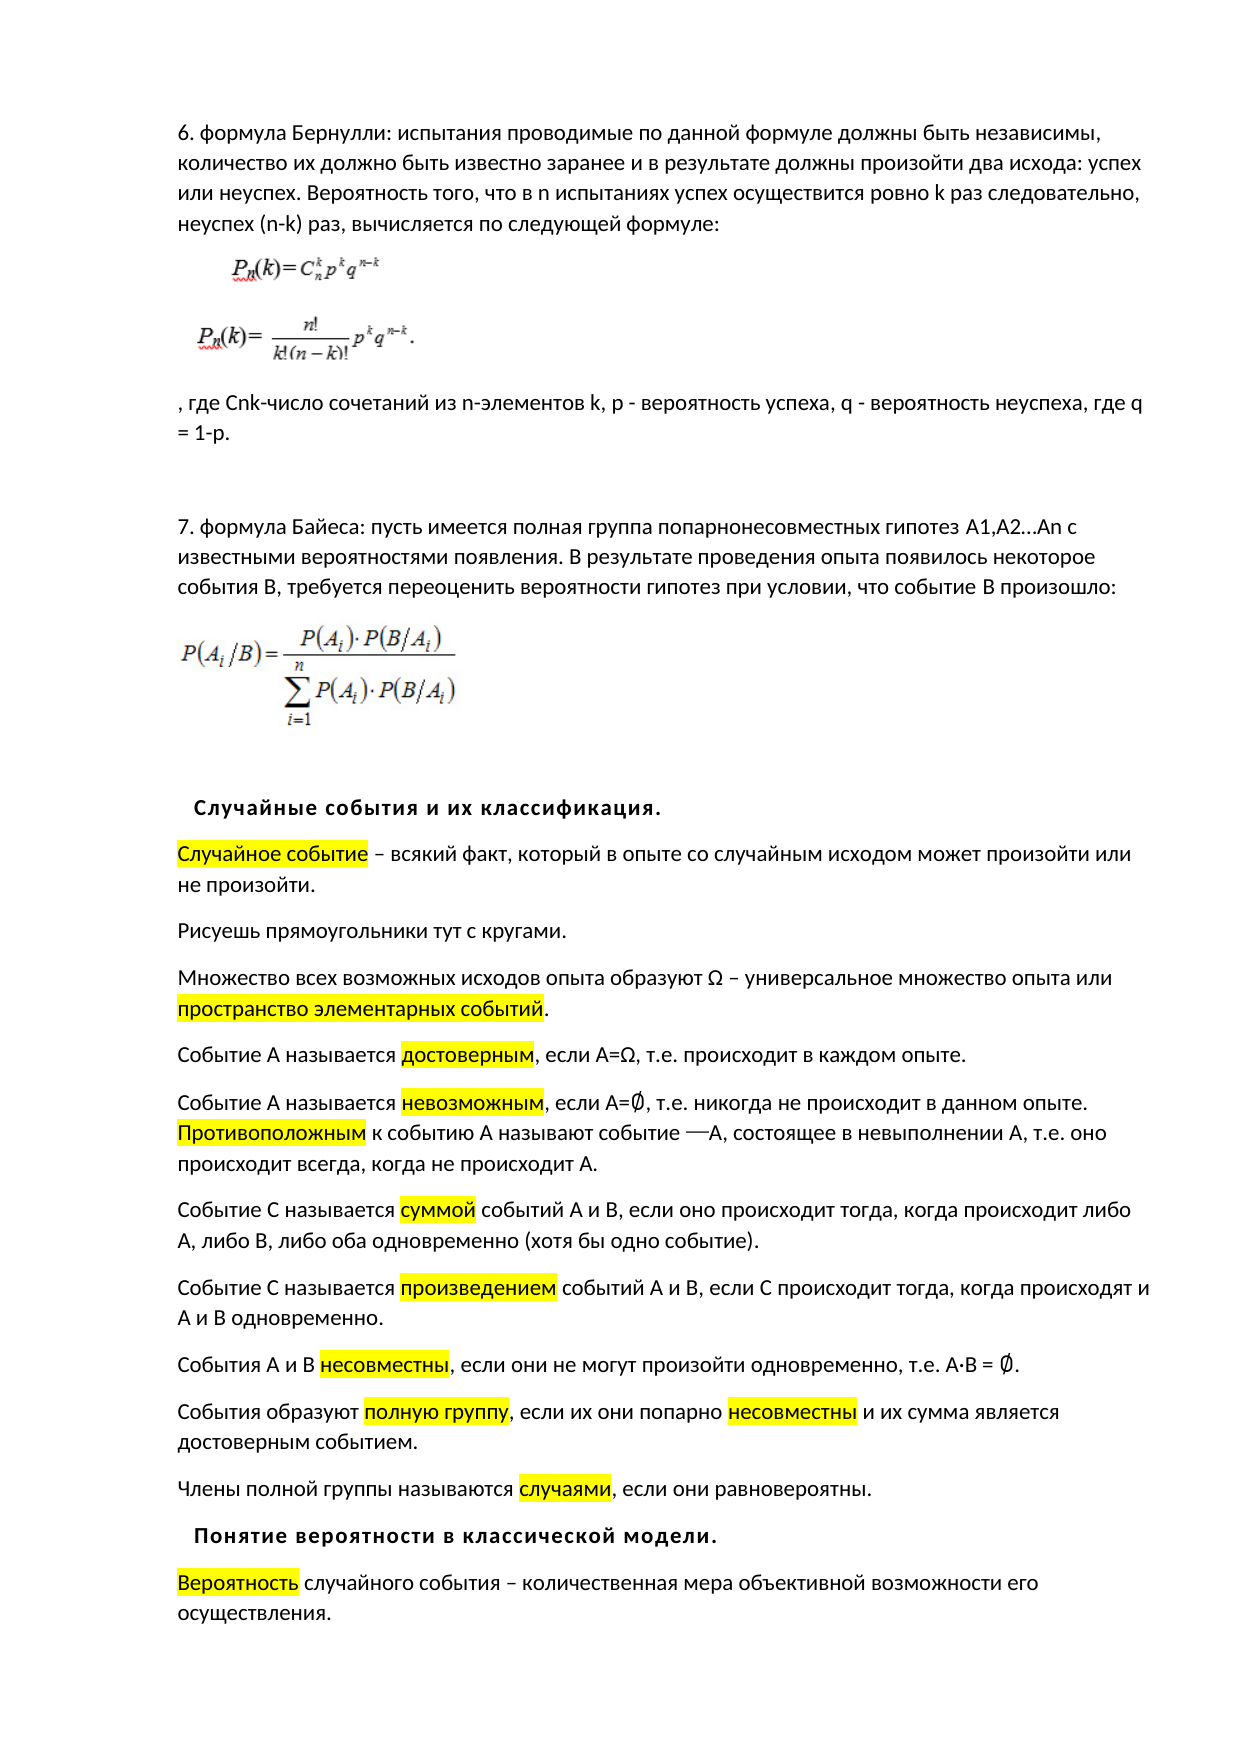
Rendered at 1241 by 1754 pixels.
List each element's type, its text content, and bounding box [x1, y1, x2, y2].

text Рисуешь прямоугольники тут с кругами. [177, 917, 1152, 944]
text Событие С называется произведением событий А и В, если С происходит тогда, когда происходят и А и В одновременно. [177, 1273, 1152, 1331]
text Событие С называется суммой событий А и В, если оно происходит тогда, когда происходит либо А, либо В, либо оба одновременно (хотя бы одно событие). [177, 1196, 1152, 1254]
text Множество всех возможных исходов опыта образуют Ω – универсальное множество опыта или пространство элементарных событий. [177, 963, 1152, 1022]
text События А и В несовместны, если они не могут произойти одновременно, т.е. А·В = ∅. [449, 1350, 1152, 1378]
text События образуют полную группу, если их они попарно несовместны и их сумма является достоверным событием. [177, 1397, 1152, 1455]
subtitle Понятие вероятности в классической модели. [194, 1521, 1152, 1549]
text Событие А называется достоверным, если A=Ω, т.е. происходит в каждом опыте. [534, 1041, 1152, 1068]
text 6. формула Бернулли: испытания проводимые по данной формуле должны быть независимы, количество их должно быть известно заранее и в результате должны произойти два исхода: успех или неуспех. Вероятность того, что в n испытаниях успех осуществится ровно k раз следовательно, неуспех (n-k) раз, вычисляется по следующей формуле: [177, 118, 1152, 237]
subtitle Случайные события и их классификация. [194, 793, 1152, 821]
text Событие А называется невозможным, если A=∅, т.е. никогда не происходит в данном опыте. Противоположным к событию А называют событие ⎯А, состоящее в невыполнении А, т.е. оно происходит всегда, когда не происходит A. [177, 1087, 1152, 1177]
text Вероятность случайного события – количественная мера объективной возможности его осуществления. [177, 1568, 1152, 1626]
text Событие А называется достоверным, если A=Ω, т.е. происходит в каждом опыте. [177, 1041, 401, 1068]
text 7. формула Байеса: пусть имеется полная группа попарнонесовместных гипотез A1,A2…An с известными вероятностями появления. В результате проведения опыта появилось некоторое события B, требуется переоценить вероятности гипотез при условии, что событие B произошло: [177, 512, 1152, 600]
text Члены полной группы называются случаями, если они равновероятны. [177, 1474, 519, 1502]
text Случайное событие – всякий факт, который в опыте со случайным исходом может произойти или не произойти. [177, 839, 1152, 898]
text Члены полной группы называются случаями, если они равновероятны. [611, 1474, 1152, 1502]
text , где Сnk-число сочетаний из n-элементов k, p - вероятность успеха, q - вероятность неуспеха, где q = 1-р. [177, 388, 1152, 446]
